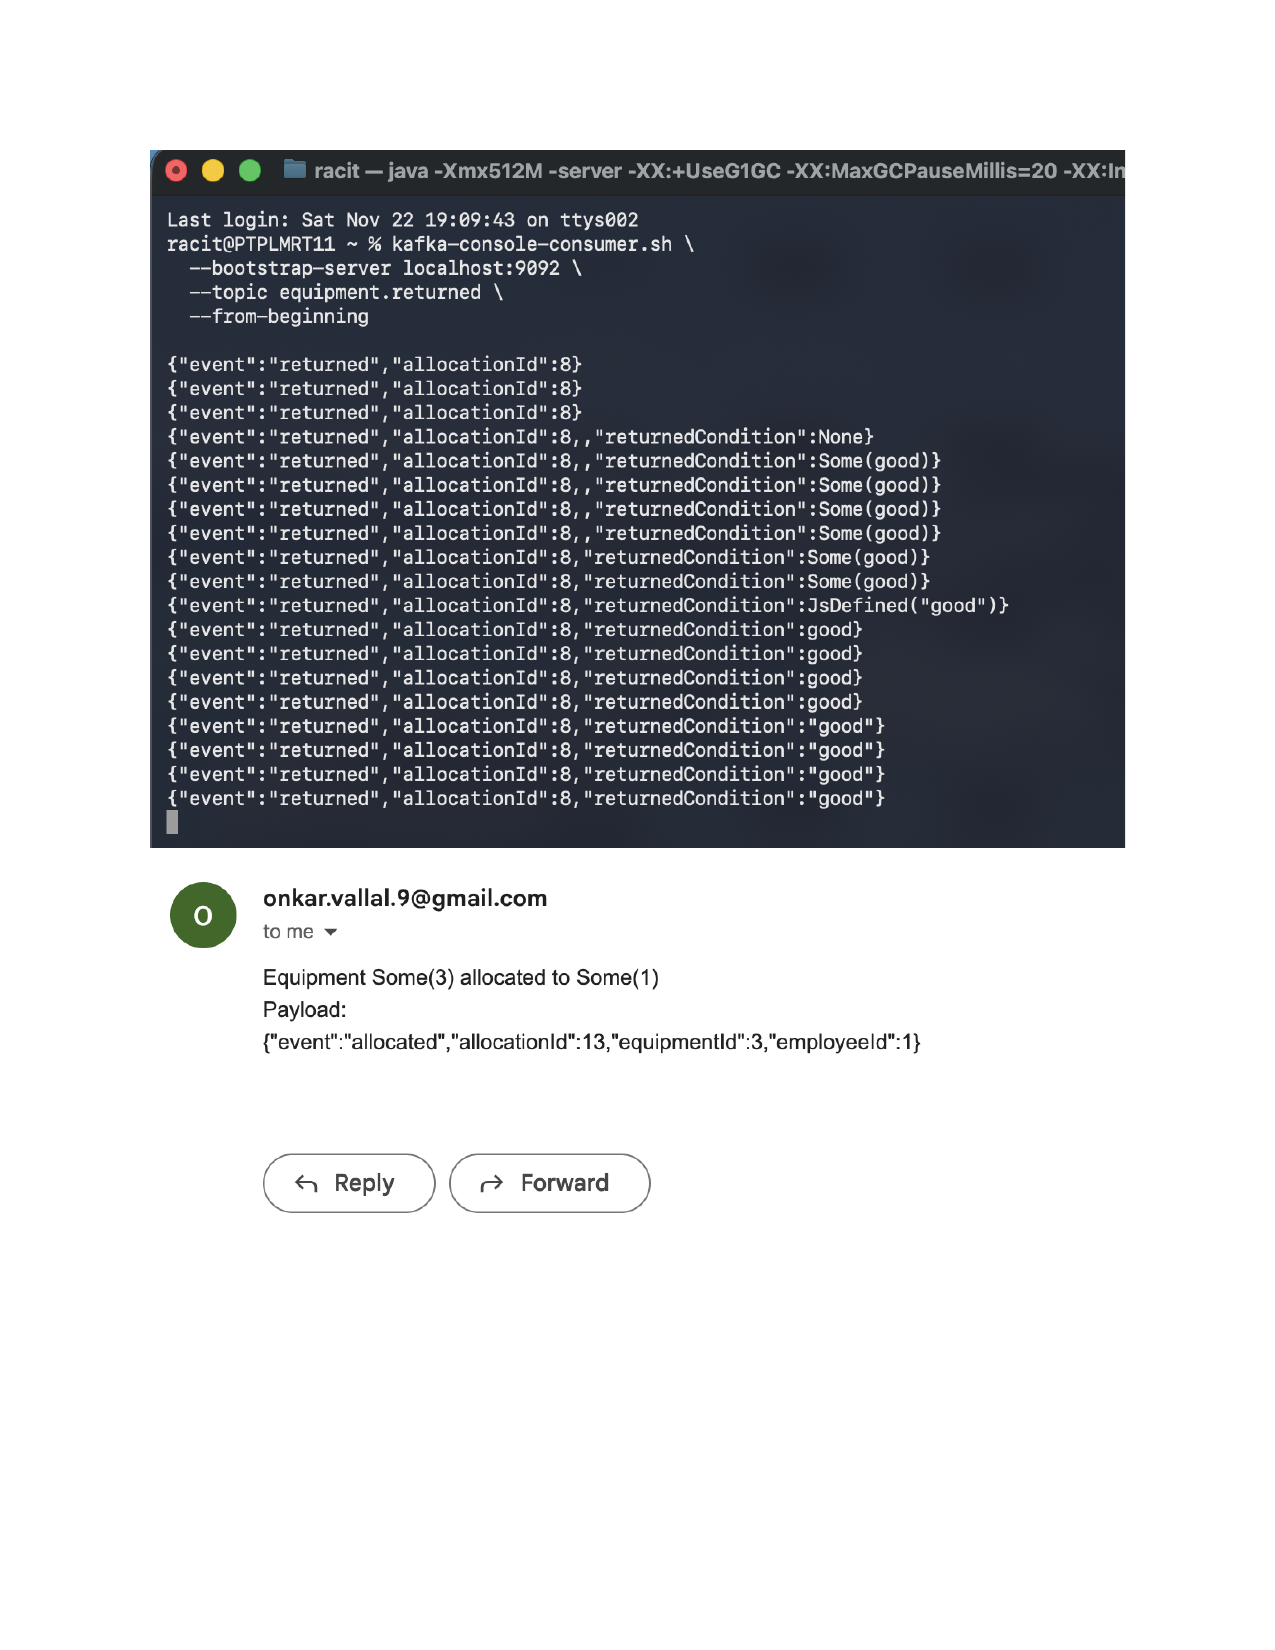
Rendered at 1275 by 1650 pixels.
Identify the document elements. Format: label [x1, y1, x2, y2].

picture [150, 851, 1125, 1298]
picture [150, 150, 1125, 848]
